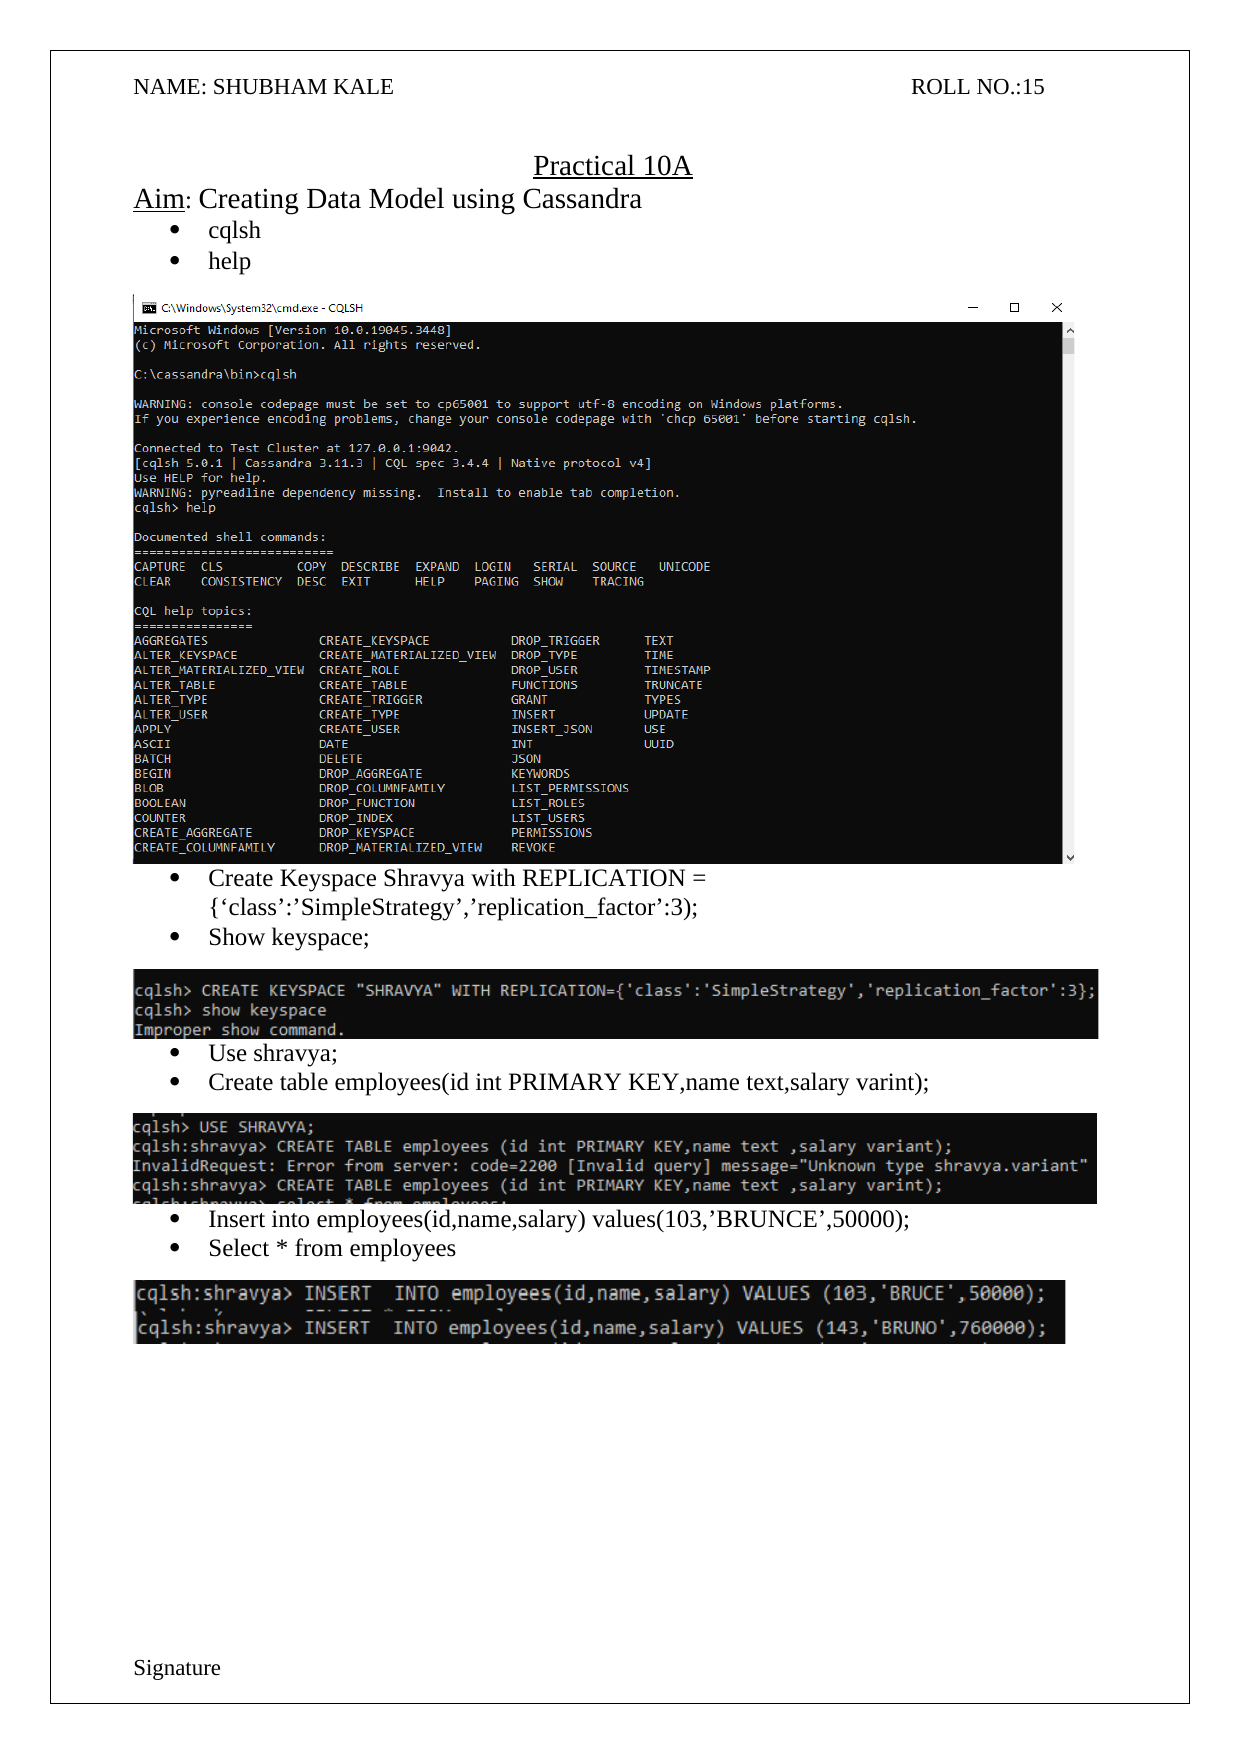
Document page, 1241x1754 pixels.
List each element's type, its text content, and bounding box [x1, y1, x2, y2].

picture [132, 1280, 1066, 1344]
text Practical 10A Aim: Creating Data Model using Cassandra [133, 148, 694, 215]
list help [170, 246, 1151, 275]
list Create table employees(id int PRIMARY KEY,name text,salary varint); [170, 1067, 1151, 1096]
picture [132, 294, 1075, 864]
picture [132, 1113, 1097, 1204]
list Select * from employees [170, 1233, 1151, 1262]
list cqlsh [170, 215, 1151, 244]
picture [132, 969, 1099, 1039]
list Show keyspace; [170, 922, 1151, 950]
text {‘class’:’SimpleStrategy’,’replication_factor’:3); [208, 892, 1151, 921]
